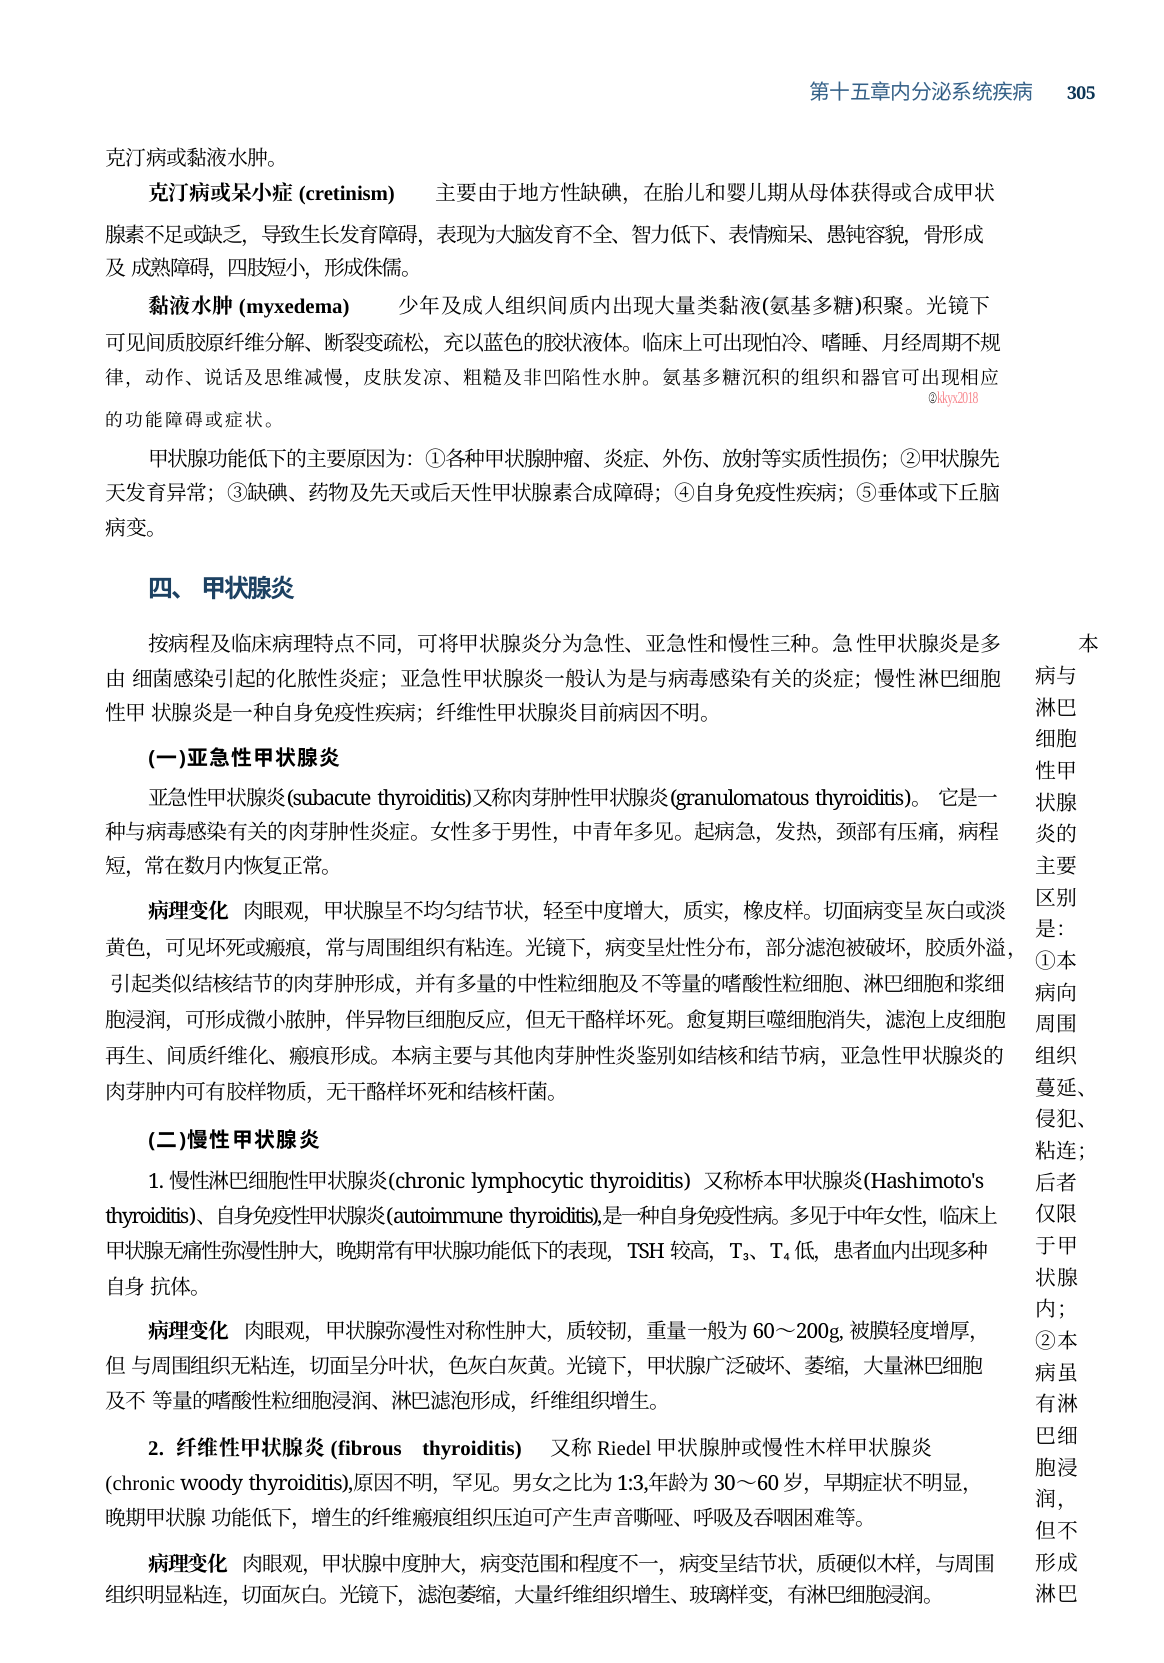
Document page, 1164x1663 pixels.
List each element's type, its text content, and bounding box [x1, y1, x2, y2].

text 黏液水肿 (myxedema) 少年及成人组织间质内出现大量类黏液(氨基多糖)积聚。光镜下 [148, 293, 1117, 319]
text 克汀病或呆小症 (cretinism) 主要由于地方性缺碘，在胎儿和婴儿期从母体获得或合成甲状 [148, 180, 1117, 206]
text 可见间质胶原纤维分解、断裂变疏松，充以蓝色的胶状液体。临床上可出现怕冷、嗜睡、月经周期不规 [105, 329, 1117, 356]
text 的功能障碍或症状。 [105, 408, 1117, 431]
text 律，动作、说话及思维减慢，皮肤发凉、粗糙及非凹陷性水肿。氨基多糖沉积的组织和器官可出现相应 [105, 367, 1117, 388]
text (一)亚急性甲状腺炎 [148, 743, 1025, 771]
text 亚急性甲状腺炎(subacute thyroiditis)又称肉芽肿性甲状腺炎(granulomatous thyroiditis)。 它是一 种与病毒感染有关的肉芽肿性炎症。女性多于男性，中青年多见。起病急，发热，颈部有压痛，病程 短，常在数月内恢复正常。 [105, 781, 1000, 880]
text 本病与淋巴细胞性甲状腺炎的主要区别是：①本病向周围组织蔓延、侵犯、粘连；后者仅限 于甲状腺内；②本病虽有淋巴细胞浸润，但不形成淋巴滤泡；③本病有显著的纤维化及玻璃样 [1035, 628, 1092, 1607]
text 第十五章内分泌系统疾病 305 [105, 78, 1096, 105]
text 甲状腺功能低下的主要原因为：①各种甲状腺肿瘤、炎症、外伤、放射等实质性损伤；②甲状腺先 天发育异常；③缺碘、药物及先天或后天性甲状腺素合成障碍；④自身免疫性疾病；⑤垂体或下丘脑 病变。 [105, 442, 1000, 541]
text ②kkyx2018 [928, 388, 1117, 408]
text 2. 纤维性甲状腺炎 (fibrous thyroiditis) 又称Riedel 甲状腺肿或慢性木样甲状腺炎(chronic woody thyroiditis),原因不明，罕见。男女之比为1:3,年龄为30～60岁，早期症状不明显，晚期甲状腺 功能低下，增生的纤维瘢痕组织压迫可产生声音嘶哑、呼吸及吞咽困难等。 [105, 1432, 1001, 1532]
text 克汀病或黏液水肿。 [105, 144, 1117, 171]
text 病理变化 肉眼观，甲状腺弥漫性对称性肿大，质较韧，重量一般为60～200g, 被膜轻度增厚，但 与周围组织无粘连，切面呈分叶状，色灰白灰黄。光镜下，甲状腺广泛破坏、萎缩，大量淋巴细胞及不 等量的嗜酸性粒细胞浸润、淋巴滤泡形成，纤维组织增生。 [105, 1314, 999, 1414]
text 腺素不足或缺乏，导致生长发育障碍，表现为大脑发育不全、智力低下、表情痴呆、愚钝容貌，骨形成及 成熟障碍，四肢短小，形成侏儒。 [105, 218, 1002, 281]
text (二)慢性甲状腺炎 [148, 1126, 1025, 1153]
text 按病程及临床病理特点不同，可将甲状腺炎分为急性、亚急性和慢性三种。急性甲状腺炎是多由 细菌感染引起的化脓性炎症；亚急性甲状腺炎一般认为是与病毒感染有关的炎症；慢性淋巴细胞性甲 状腺炎是一种自身免疫性疾病；纤维性甲状腺炎目前病因不明。 [105, 628, 1001, 726]
text 1. 慢性淋巴细胞性甲状腺炎(chronic lymphocytic thyroiditis) 又称桥本甲状腺炎(Hashimoto's thyroiditis)、自身免疫性甲状腺炎(autoimmune thyroiditis),是一种自身免疫性病。多见于中年女性，临床上 甲状腺无痛性弥漫性肿大，晚期常有甲状腺功能低下的表现，TSH 较高，T₃、T₄低，患者血内出现多种自身 抗体。 [105, 1164, 1000, 1300]
text 病理变化 肉眼观，甲状腺呈不均匀结节状，轻至中度增大，质实，橡皮样。切面病变呈灰白或淡 黄色，可见坏死或瘢痕，常与周围组织有粘连。光镜下，病变呈灶性分布，部分滤泡被破坏，胶质外溢， 引起类似结核结节的肉芽肿形成，并有多量的中性粒细胞及不等量的嗜酸性粒细胞、淋巴细胞和浆细 胞浸润，可形成微小脓肿，伴异物巨细胞反应，但无干酪样坏死。愈复期巨噬细胞消失，滤泡上皮细胞 再生、间质纤维化、瘢痕形成。本病主要与其他肉芽肿性炎鉴别如结核和结节病，亚急性甲状腺炎的 肉芽肿内可有胶样物质，无干酪样坏死和结核杆菌。 [105, 895, 1007, 1106]
text 四、 甲状腺炎 [148, 571, 1117, 604]
text 病理变化 肉眼观，甲状腺中度肿大，病变范围和程度不一，病变呈结节状，质硬似木样，与周围 组织明显粘连，切面灰白。光镜下，滤泡萎缩，大量纤维组织增生、玻璃样变，有淋巴细胞浸润。 [105, 1547, 1004, 1608]
